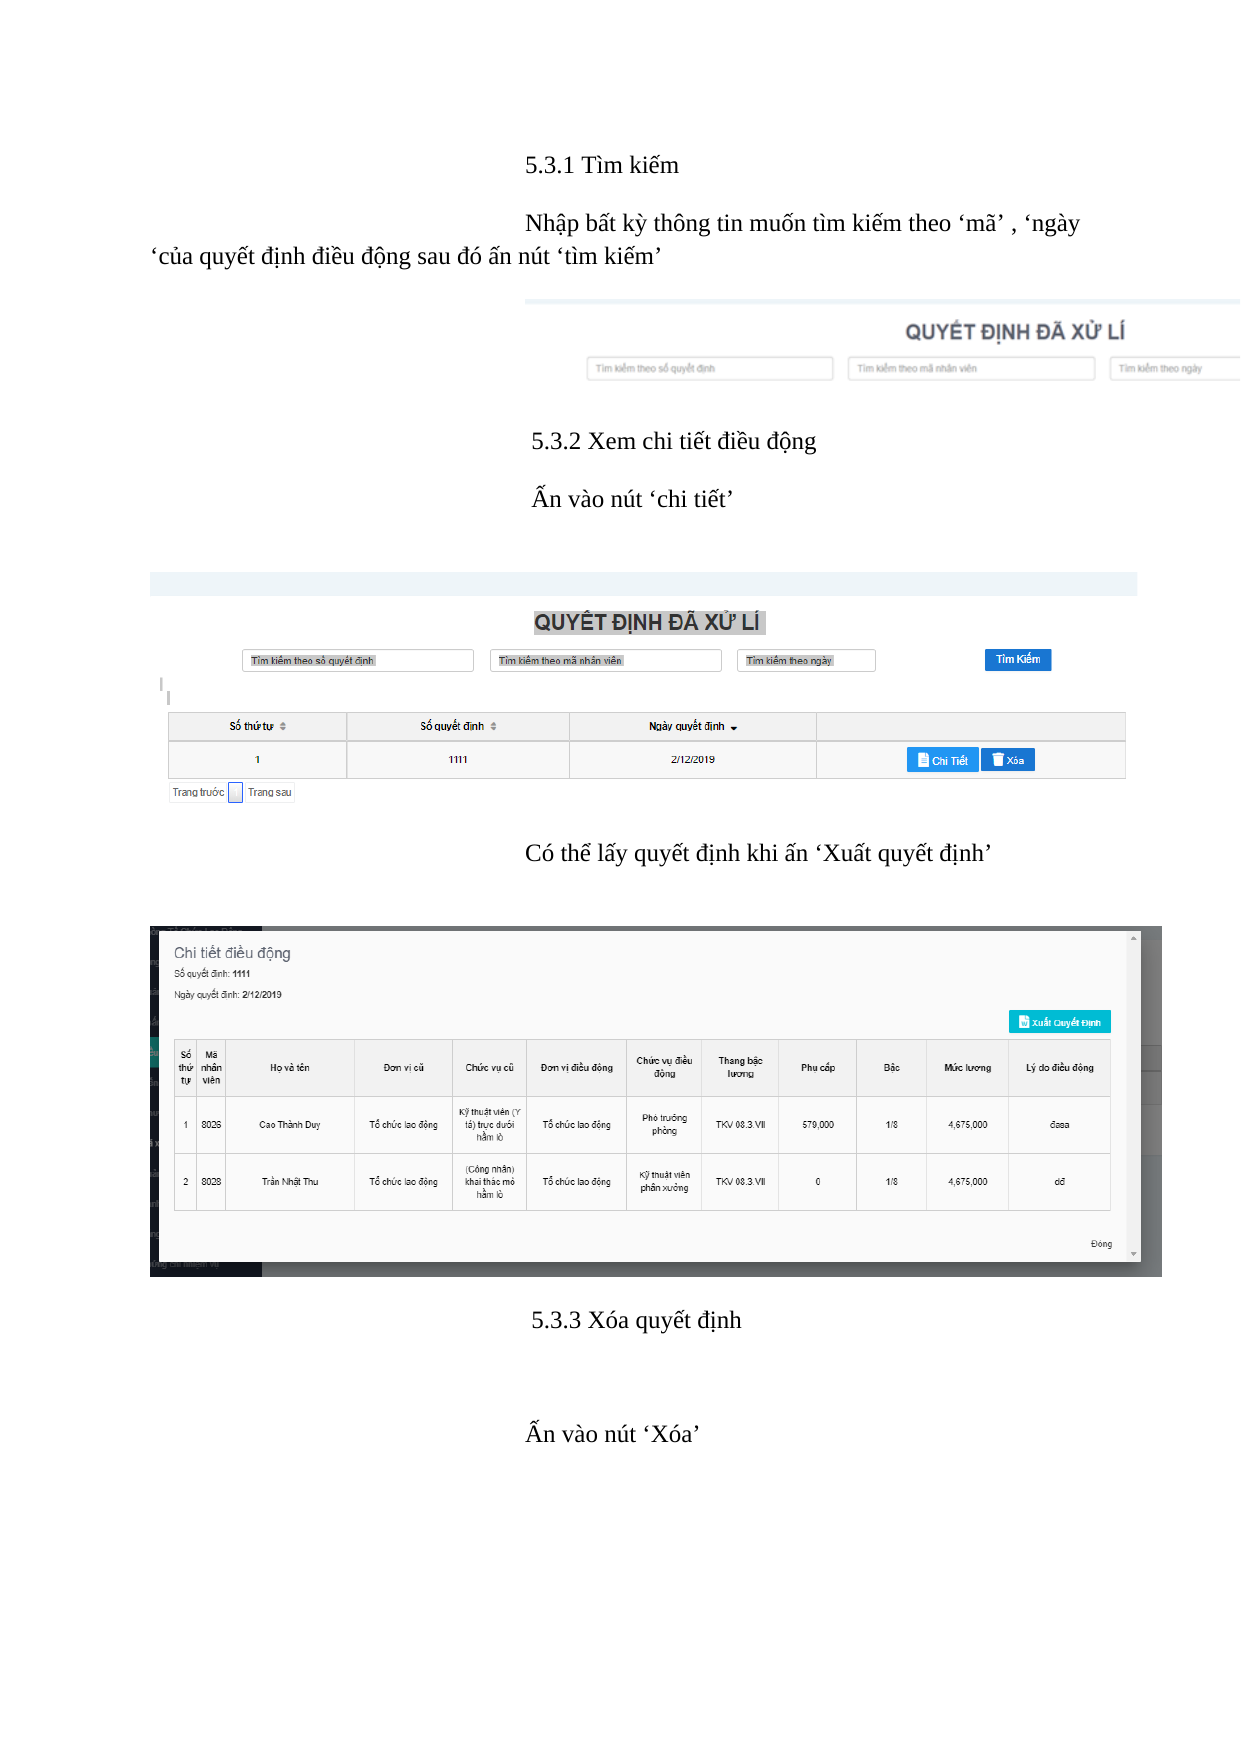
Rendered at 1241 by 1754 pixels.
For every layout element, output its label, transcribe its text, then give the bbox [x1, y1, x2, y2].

text Có thể lấy quyết định khi ấn ‘Xuất quyết định’ [150, 838, 1090, 867]
text 5.3.1 Tìm kiếm [150, 150, 1090, 179]
picture [150, 572, 1138, 810]
text Ấn vào nút ‘chi tiết’ [150, 484, 1090, 513]
text 5.3.2 Xem chi tiết điều động [150, 426, 1090, 454]
text Ấn vào nút ‘Xóa’ [150, 1419, 1090, 1448]
picture [525, 299, 1241, 397]
text 5.3.3 Xóa quyết định [150, 1305, 1090, 1334]
text Nhập bất kỳ thông tin muốn tìm kiếm theo ‘mã’ , ‘ngày ‘của quyết định điều động sau đó ấn nút ‘tìm kiếm’ [150, 208, 1090, 270]
picture [150, 926, 1162, 1277]
